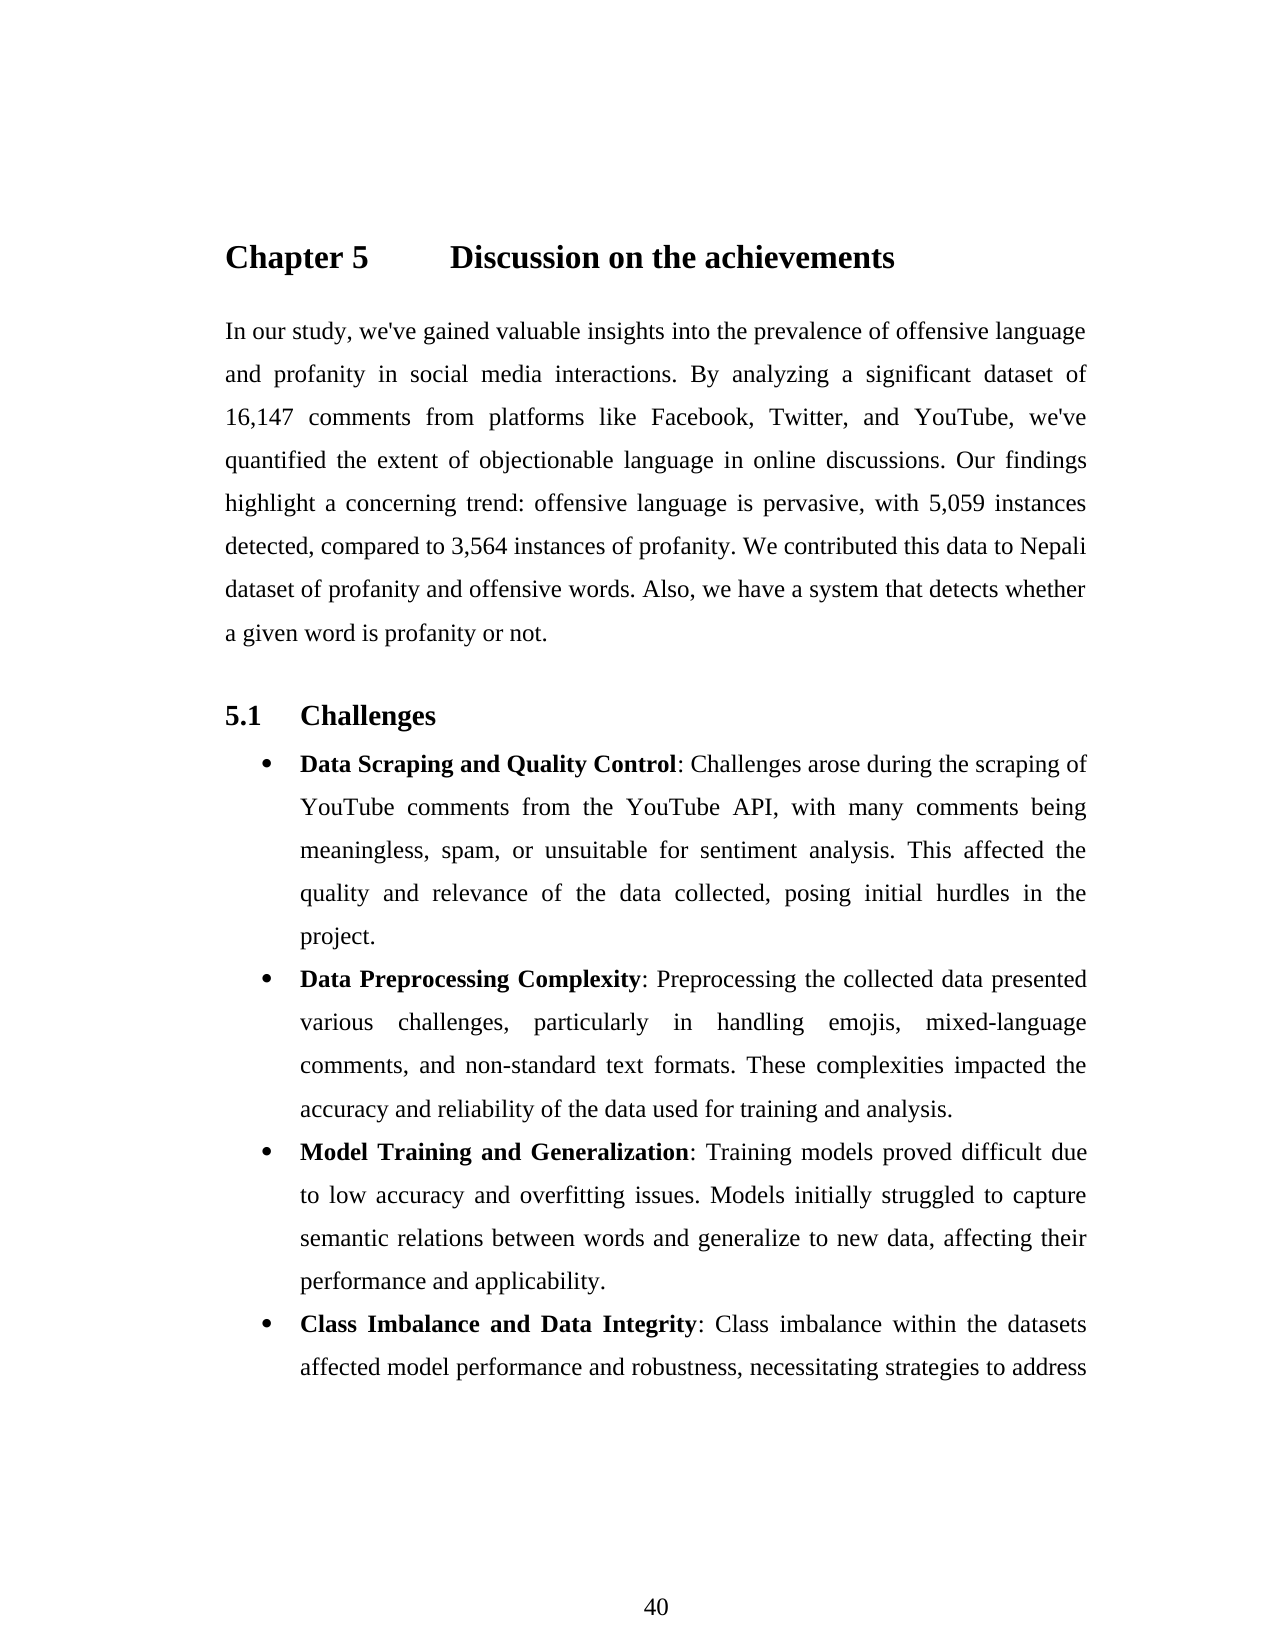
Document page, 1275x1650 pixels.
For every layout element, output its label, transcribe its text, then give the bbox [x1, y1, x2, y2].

list Data Preprocessing Complexity: Preprocessing the collected data presented various challenges, particularly in handling emojis, mixed-language comments, and non-standard text formats. These complexities impacted the accuracy and reliability of the data used for training and analysis. [262, 964, 1087, 1122]
text In our study, we've gained valuable insights into the prevalence of offensive language and profanity in social media interactions. By analyzing a significant dataset of 16,147 comments from platforms like Facebook, Twitter, and YouTube, we've quantified the extent of objectionable language in online discussions. Our findings highlight a concerning trend: offensive language is pervasive, with 5,059 instances detected, compared to 3,564 instances of profanity. We contributed this data to Nepali dataset of profanity and offensive words. Also, we have a system that detects whether a given word is profanity or not. [225, 316, 1087, 646]
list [262, 1309, 1087, 1381]
subtitle Challenges [225, 698, 1087, 732]
list Model Training and Generalization: Training models proved difficult due to low accuracy and overfitting issues. Models initially struggled to capture semantic relations between words and generalize to new data, affecting their performance and applicability. [262, 1137, 1087, 1295]
list Data Scraping and Quality Control: Challenges arose during the scraping of YouTube comments from the YouTube API, with many comments being meaningless, spam, or unsuitable for sentiment analysis. This affected the quality and relevance of the data collected, posing initial hurdles in the project. [262, 749, 1087, 950]
subtitle Discussion on the achievements [225, 237, 1087, 276]
